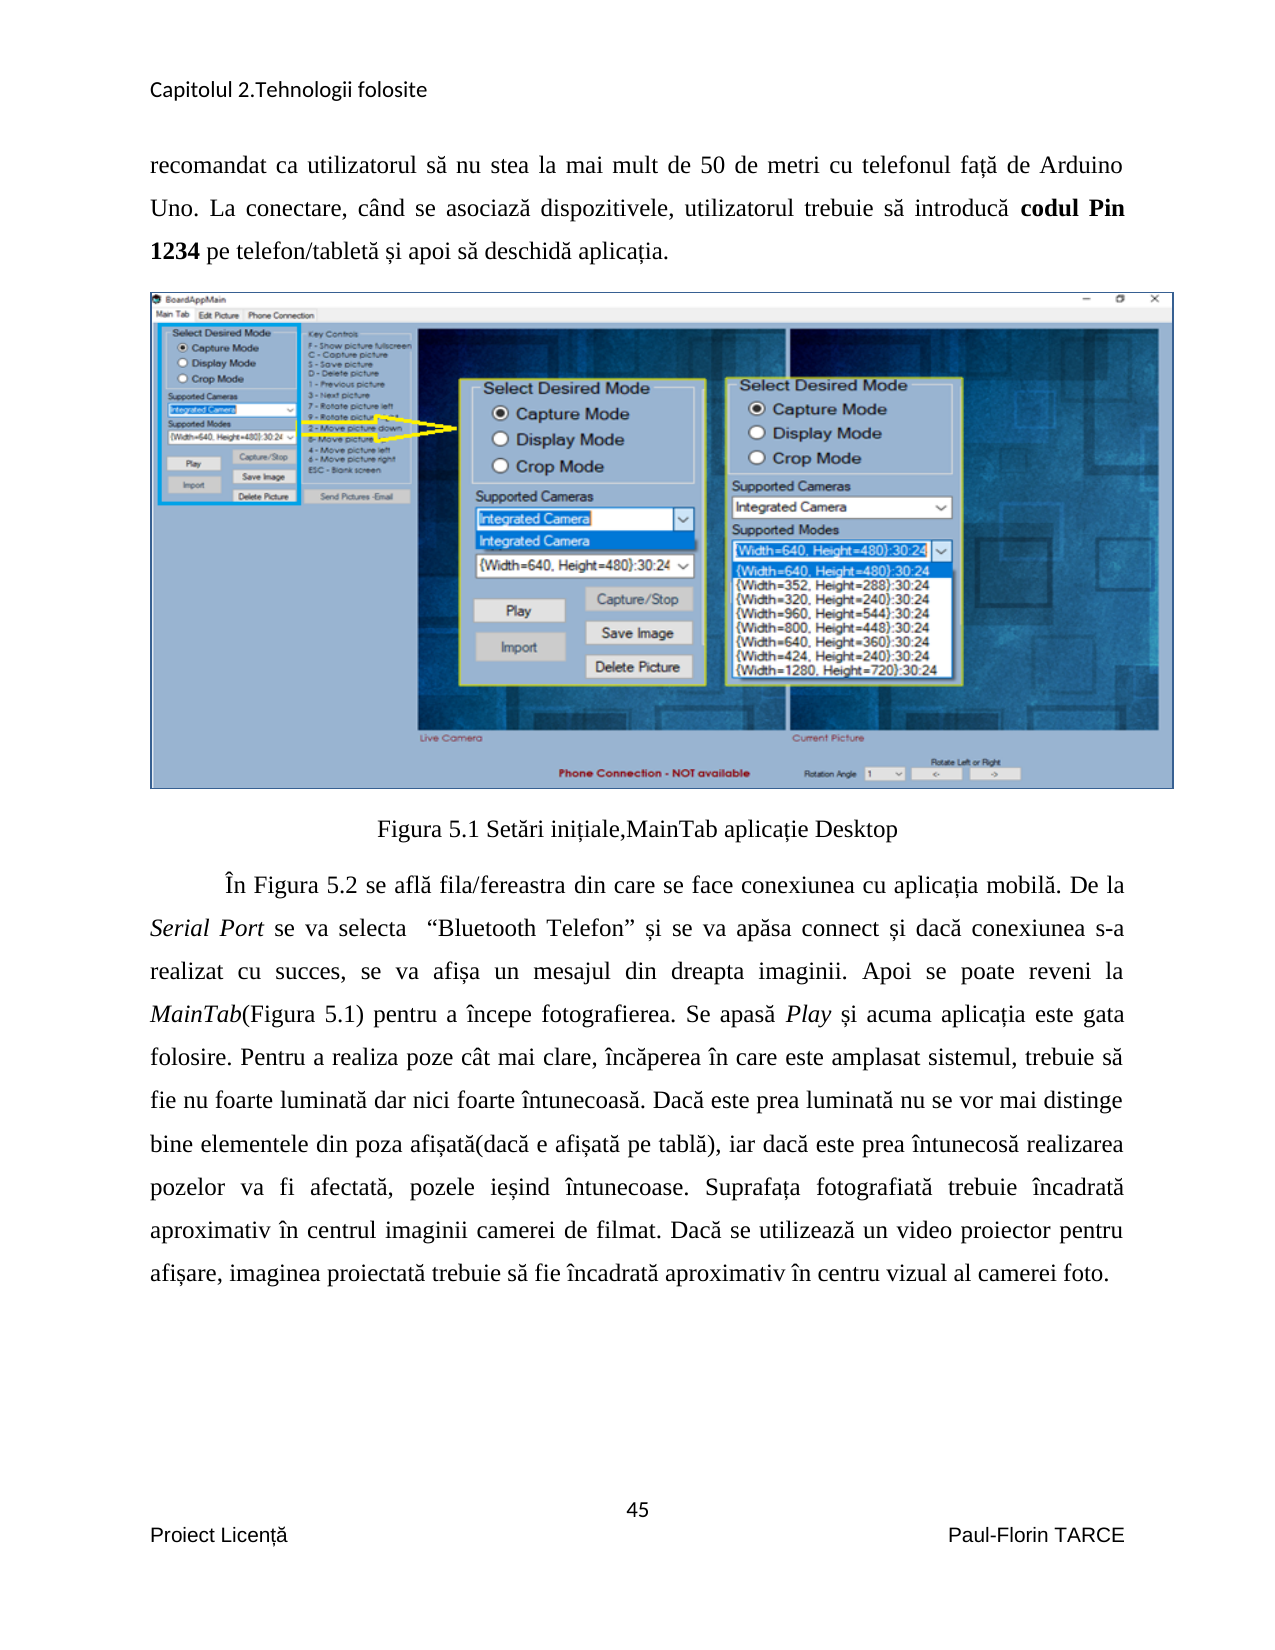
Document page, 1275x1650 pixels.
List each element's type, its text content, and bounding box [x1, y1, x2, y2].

text În Figura 5.2 se află fila/fereastra din care se face conexiunea cu aplicația mobilă. De la Serial Port se va selecta “Bluetooth Telefon” și se va apăsa connect și dacă conexiunea s-a realizat cu succes, se va afișa un mesajul din dreapta imaginii. Apoi se poate reveni la MainTab(Figura 5.1) pentru a începe fotografierea. Se apasă Play și acuma aplicația este gata folosire. Pentru a realiza poze cât mai clare, încăperea în care este amplasat sistemul, trebuie să fie nu foarte luminată dar nici foarte întunecoasă. Dacă este prea luminată nu se vor mai distinge bine elementele din poza afișată(dacă e afișată pe tablă), iar dacă este prea întunecosă realizarea pozelor va fi afectată, pozele ieșind întunecoase. Suprafața fotografiată trebuie încadrată aproximativ în centrul imaginii camerei de filmat. Dacă se utilizează un video proiector pentru afișare, imaginea proiectată trebuie să fie încadrată aproximativ în centru vizual al camerei foto. [150, 870, 1125, 1287]
text Figura 5.1 Setări inițiale,MainTab aplicație Desktop [150, 814, 1125, 843]
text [150, 150, 1125, 265]
picture [152, 293, 1172, 788]
